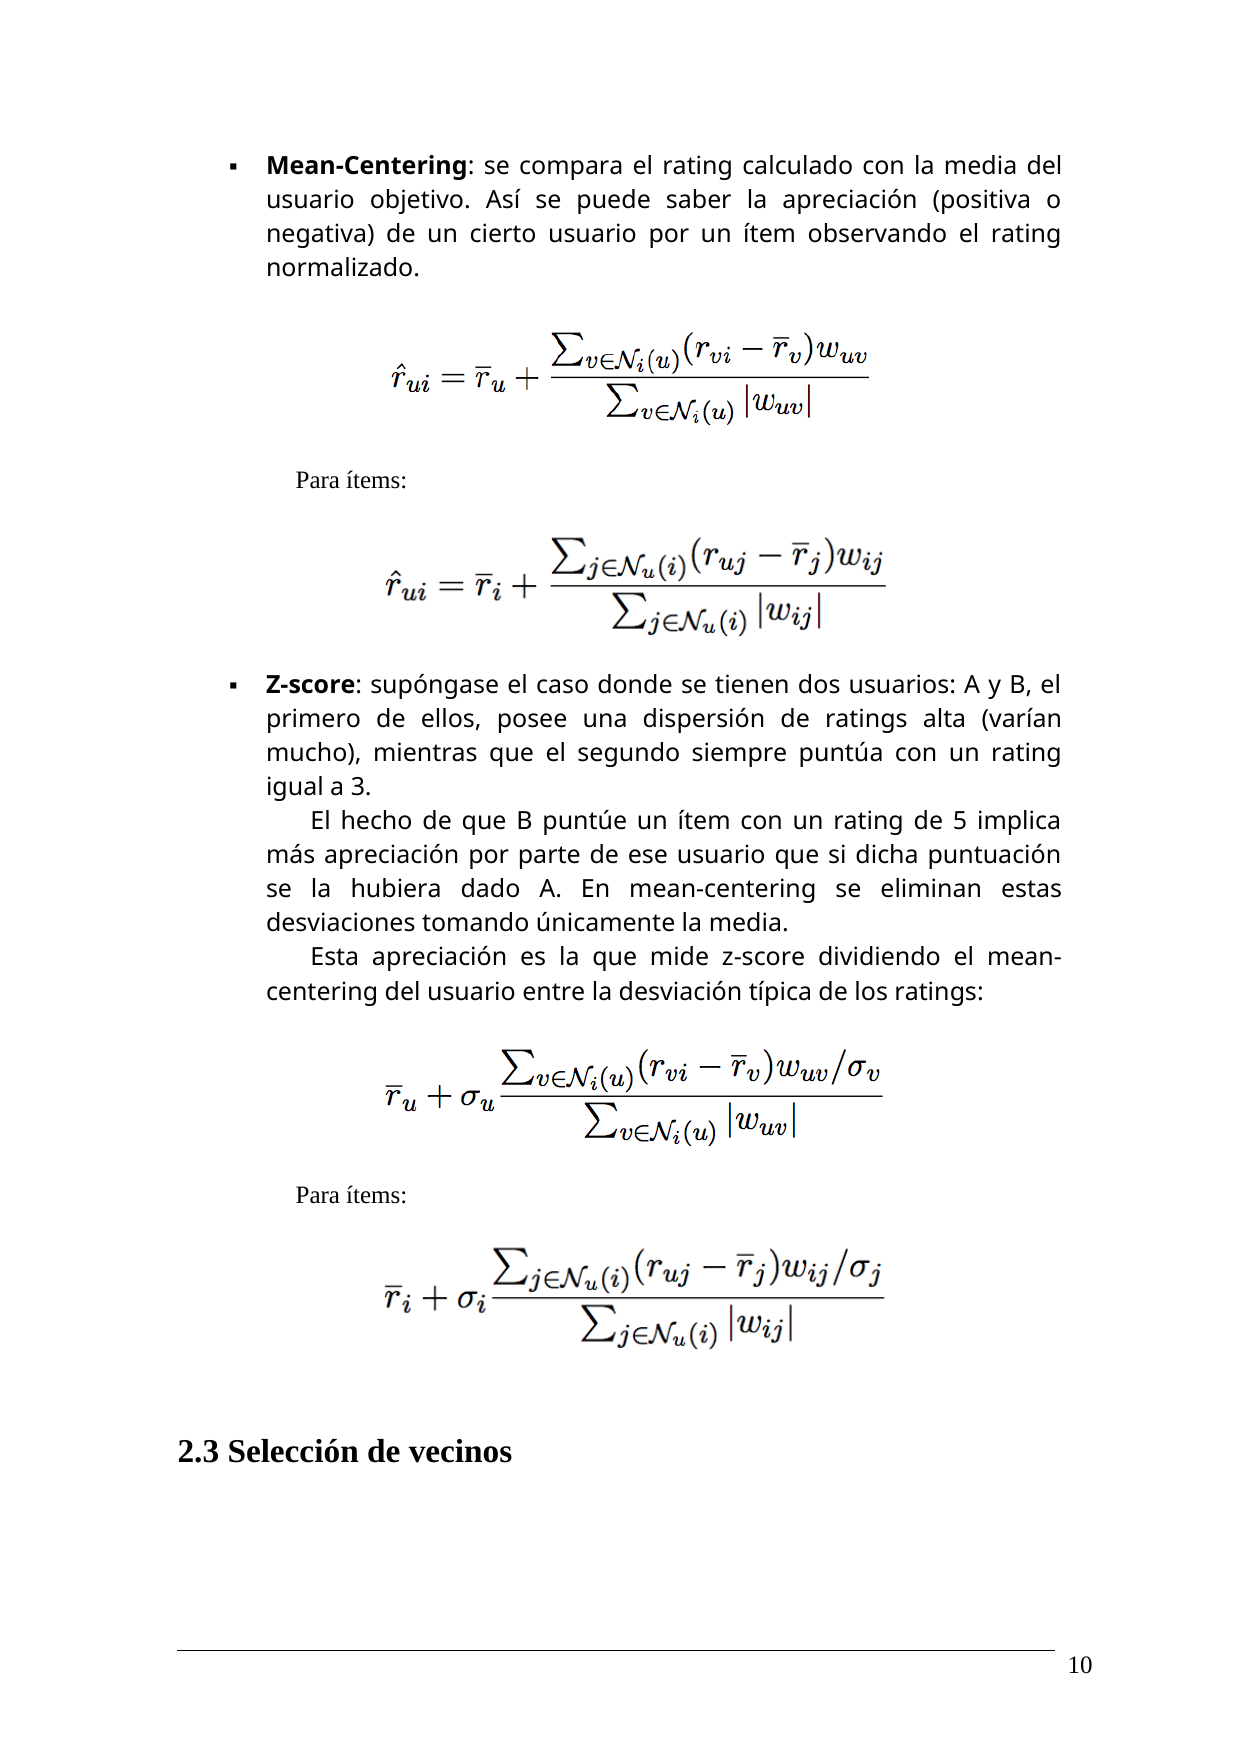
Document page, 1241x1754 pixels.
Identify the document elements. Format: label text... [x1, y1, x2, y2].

text Para ítems: [266, 1180, 1063, 1209]
text Para ítems: [266, 465, 1063, 493]
picture [379, 518, 891, 642]
text Esta apreciación es la que mide z-score dividiendo el mean-centering del usuario entre la desviación típica de los ratings: [266, 939, 1063, 1007]
text El hecho de que B puntúe un ítem con un rating de 5 implica más apreciación por parte de ese usuario que si dicha puntuación se la hubiera dado A. En mean-centering se eliminan estas desviaciones tomando únicamente la media. [266, 803, 1063, 939]
subtitle Selección de vecinos [177, 1431, 1063, 1469]
picture [379, 1233, 891, 1353]
list Mean-Centering: se compara el rating calculado con la media del usuario objetivo. Así se puede saber la apreciación (positiva o negativa) de un cierto usuario por un ítem observando el rating normalizado. [228, 148, 1063, 284]
list Z-score: supóngase el caso donde se tienen dos usuarios: A y B, el primero de ellos, posee una dispersión de ratings alta (varían mucho), mientras que el segundo siempre puntúa con un rating igual a 3. [228, 667, 1063, 803]
picture [388, 318, 882, 431]
picture [379, 1041, 891, 1147]
